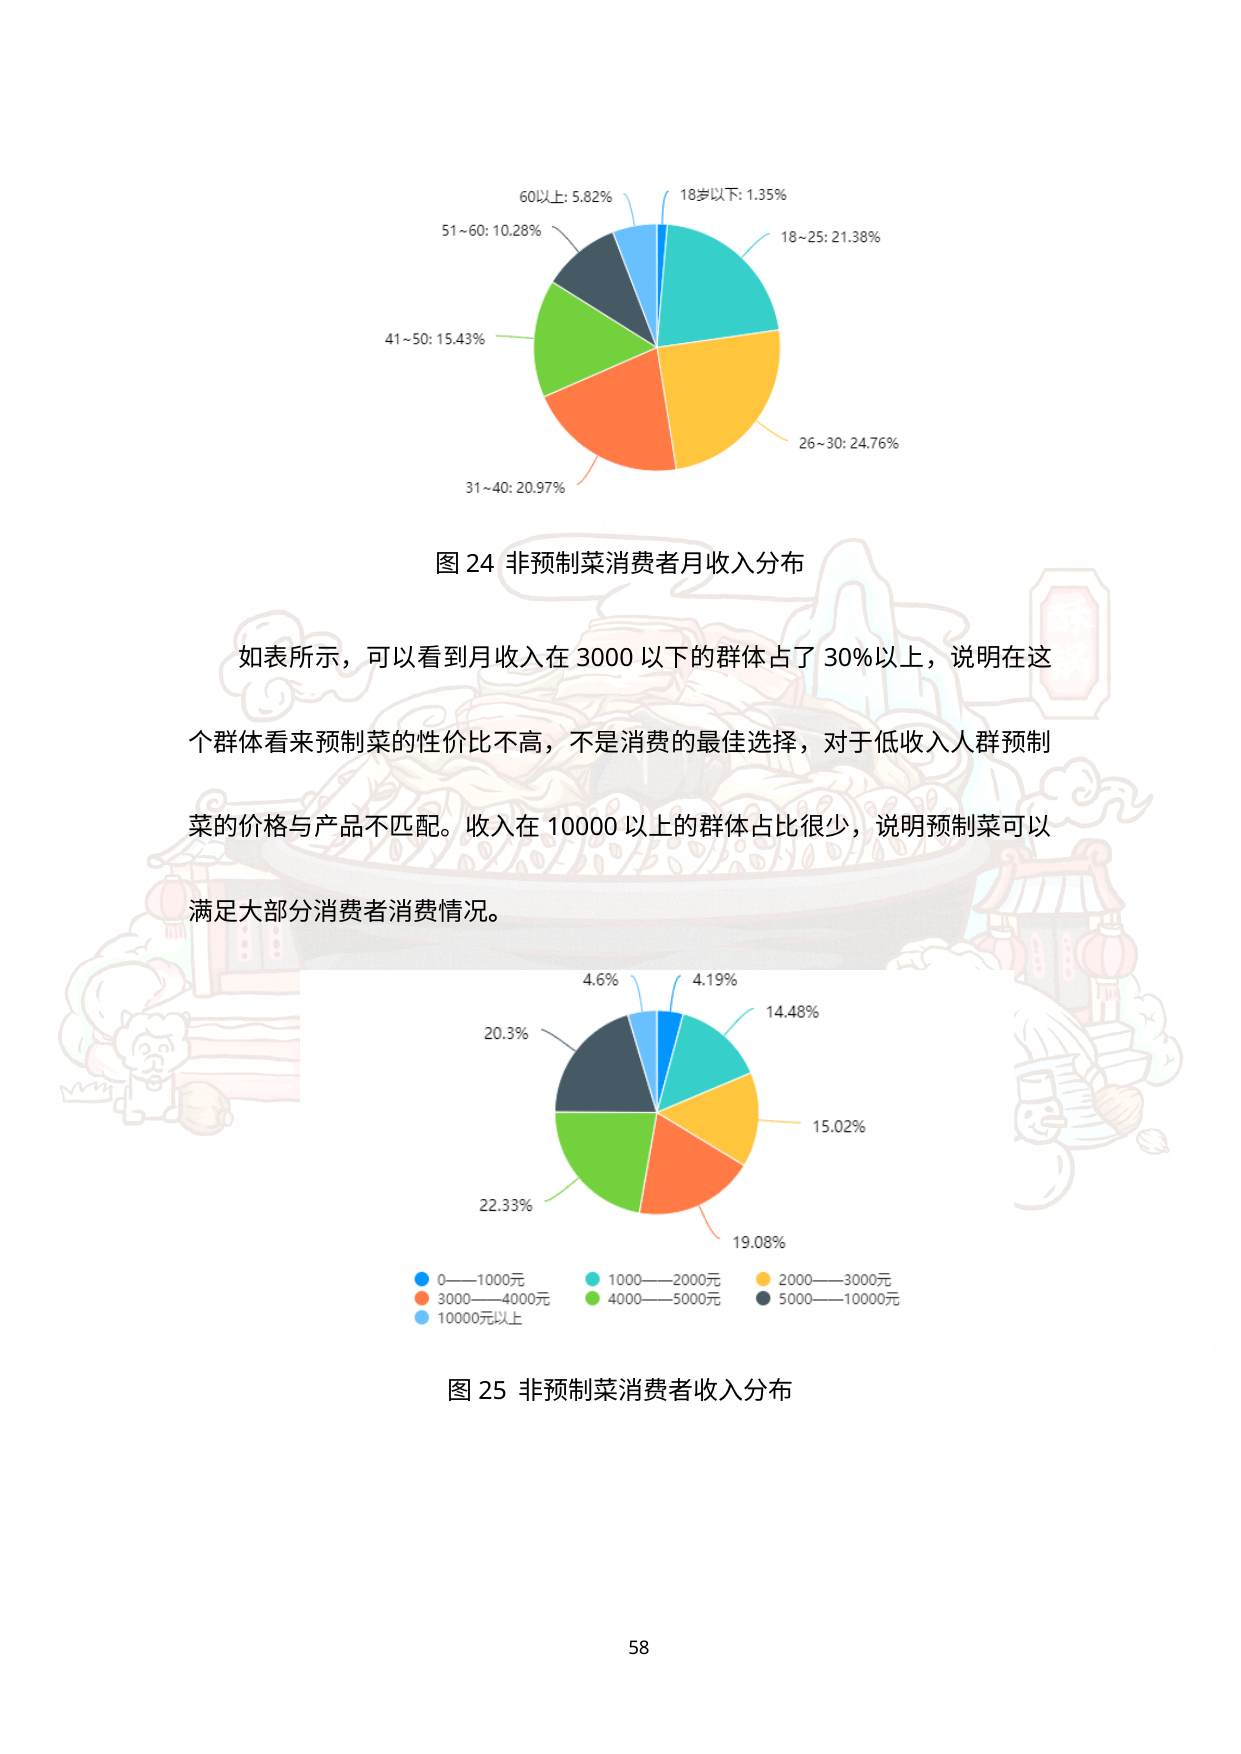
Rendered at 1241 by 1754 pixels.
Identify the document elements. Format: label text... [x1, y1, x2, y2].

picture [299, 970, 1015, 1328]
text 如表所示，可以看到月收入在3000以下的群体占了30%以上，说明在这个群体看来预制菜的性价比不高，不是消费的最佳选择，对于低收入人群预制菜的价格与产品不匹配。收入在10000以上的群体占比很少，说明预制菜可以满足大部分消费者消费情况。 [188, 621, 1052, 944]
text 图 25 非预制菜消费者收入分布 [188, 1355, 1052, 1423]
text 图 24 非预制菜消费者月收入分布 [188, 527, 1052, 595]
picture [332, 163, 982, 501]
